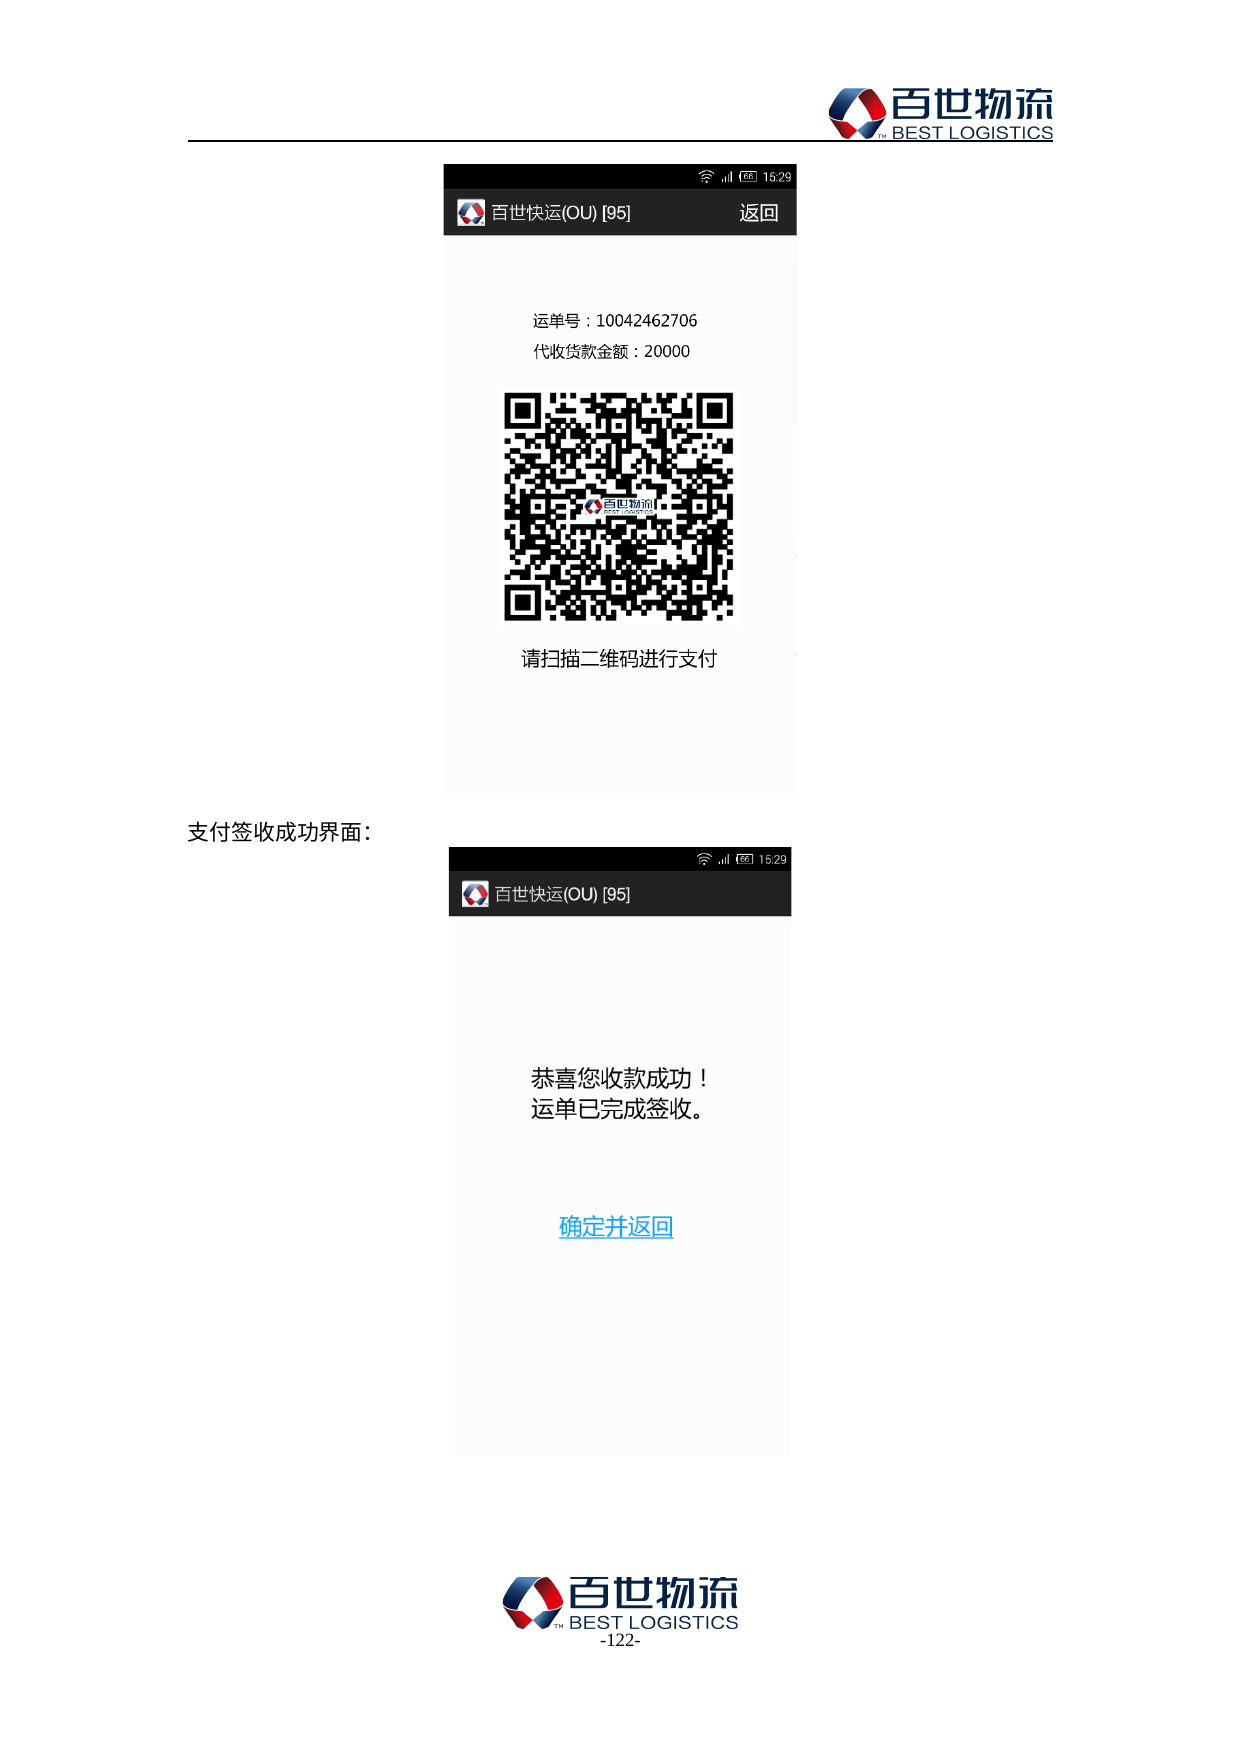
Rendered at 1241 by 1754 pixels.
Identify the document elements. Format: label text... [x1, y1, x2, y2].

text 支付签收成功界面： [187, 815, 1053, 847]
picture [448, 847, 792, 1456]
picture [502, 1577, 738, 1629]
picture [443, 164, 797, 793]
picture [828, 88, 1053, 139]
